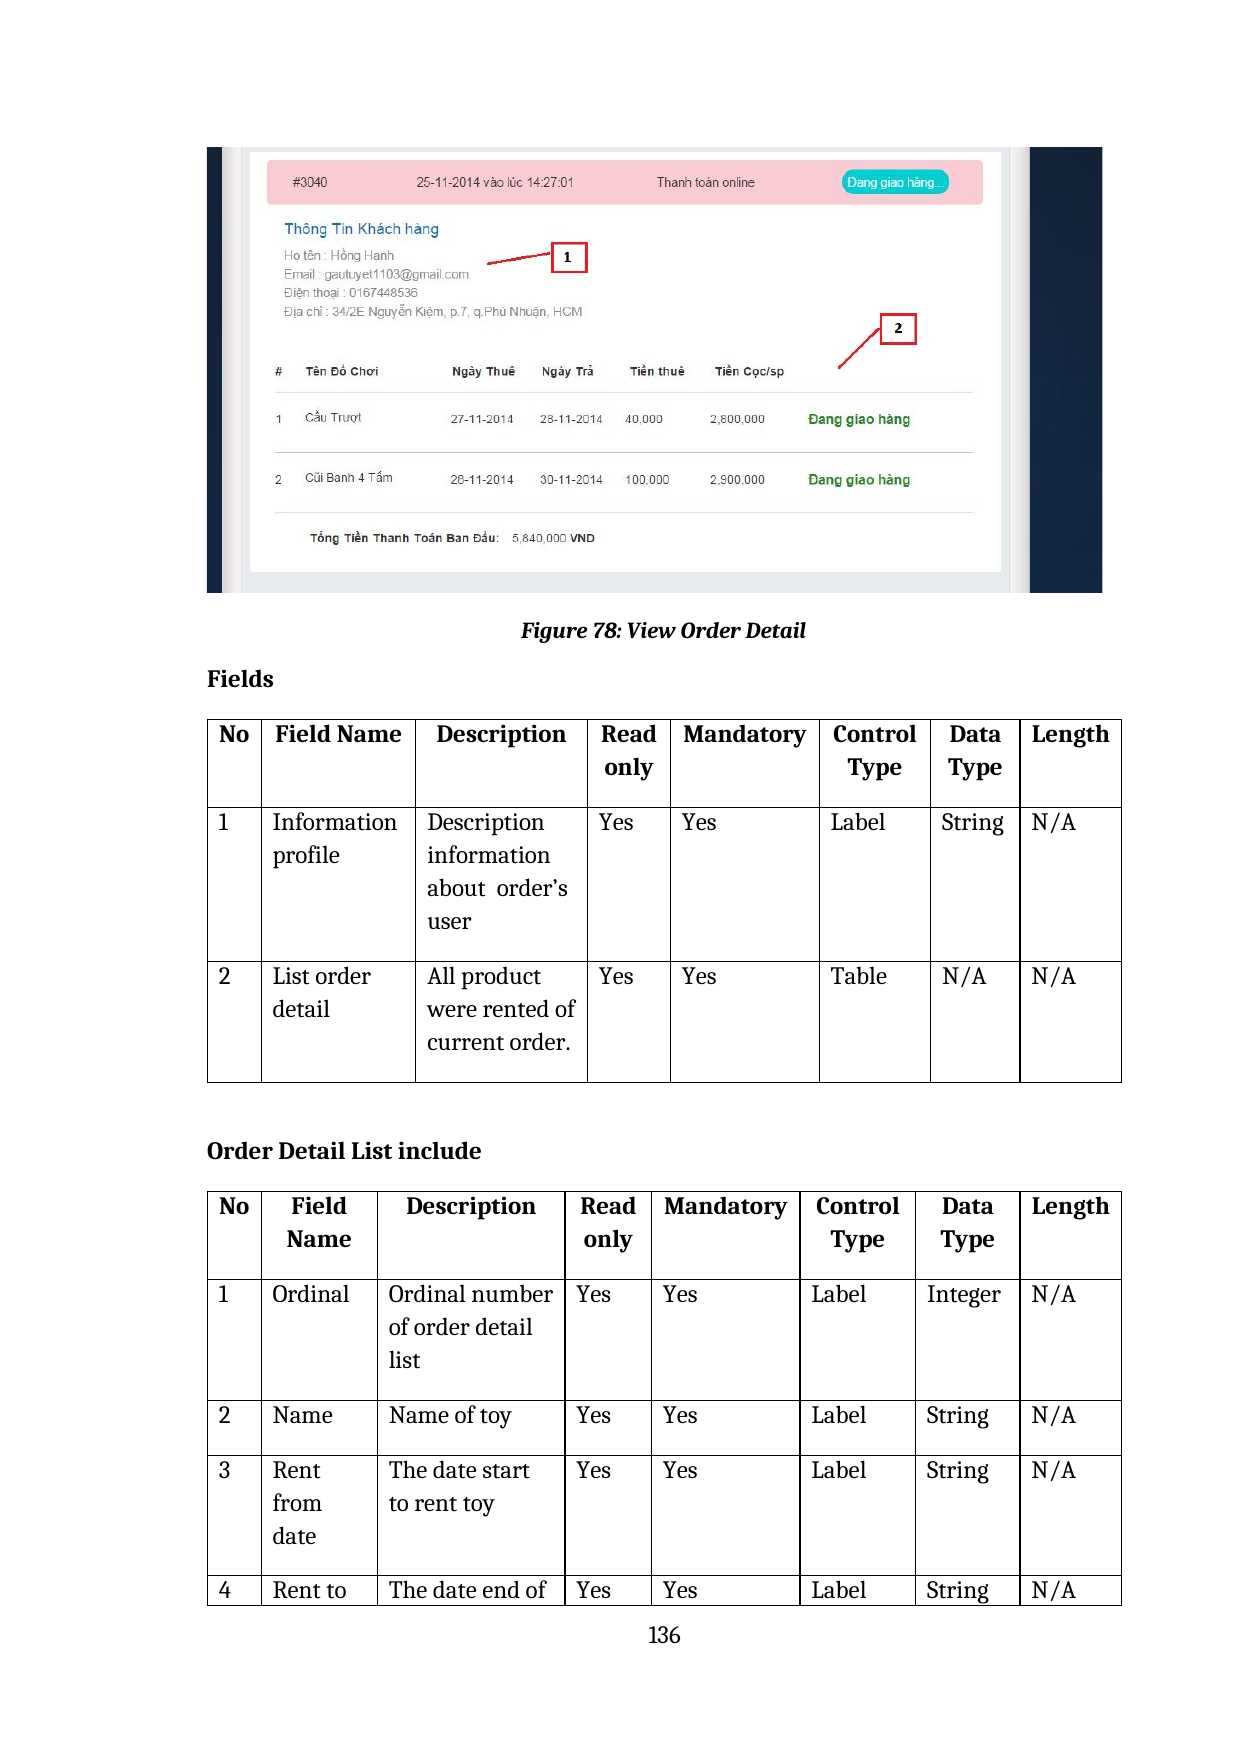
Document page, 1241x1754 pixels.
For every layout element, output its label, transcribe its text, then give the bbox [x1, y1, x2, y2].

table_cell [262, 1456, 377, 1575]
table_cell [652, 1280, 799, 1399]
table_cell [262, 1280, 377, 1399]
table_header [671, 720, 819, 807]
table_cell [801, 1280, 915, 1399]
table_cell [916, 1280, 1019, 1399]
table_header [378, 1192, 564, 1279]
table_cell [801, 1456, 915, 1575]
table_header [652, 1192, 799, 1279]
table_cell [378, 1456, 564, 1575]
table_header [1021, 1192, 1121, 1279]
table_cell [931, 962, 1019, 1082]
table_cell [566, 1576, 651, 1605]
picture [206, 147, 1103, 593]
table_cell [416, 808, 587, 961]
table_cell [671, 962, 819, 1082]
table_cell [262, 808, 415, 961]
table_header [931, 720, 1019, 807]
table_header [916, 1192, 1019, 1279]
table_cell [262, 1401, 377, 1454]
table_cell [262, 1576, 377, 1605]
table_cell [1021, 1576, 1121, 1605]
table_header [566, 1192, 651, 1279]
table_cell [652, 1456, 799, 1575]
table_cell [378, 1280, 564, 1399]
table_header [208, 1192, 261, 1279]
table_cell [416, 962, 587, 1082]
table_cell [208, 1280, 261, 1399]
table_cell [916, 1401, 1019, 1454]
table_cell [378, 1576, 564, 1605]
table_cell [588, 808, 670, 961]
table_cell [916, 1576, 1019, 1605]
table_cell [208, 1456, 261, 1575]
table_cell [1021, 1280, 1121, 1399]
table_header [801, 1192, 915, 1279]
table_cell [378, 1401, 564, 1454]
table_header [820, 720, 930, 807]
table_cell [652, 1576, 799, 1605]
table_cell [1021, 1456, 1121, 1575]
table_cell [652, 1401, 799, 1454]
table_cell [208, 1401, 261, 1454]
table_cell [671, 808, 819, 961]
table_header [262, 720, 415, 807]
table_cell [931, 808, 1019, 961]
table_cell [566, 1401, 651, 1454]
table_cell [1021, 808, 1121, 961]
text Order Detail List include [207, 1137, 1122, 1166]
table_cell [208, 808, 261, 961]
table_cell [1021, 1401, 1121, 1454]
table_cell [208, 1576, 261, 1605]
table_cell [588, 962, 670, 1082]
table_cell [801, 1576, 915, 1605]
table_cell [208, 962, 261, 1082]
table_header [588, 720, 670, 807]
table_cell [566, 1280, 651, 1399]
text Fields [207, 665, 1122, 694]
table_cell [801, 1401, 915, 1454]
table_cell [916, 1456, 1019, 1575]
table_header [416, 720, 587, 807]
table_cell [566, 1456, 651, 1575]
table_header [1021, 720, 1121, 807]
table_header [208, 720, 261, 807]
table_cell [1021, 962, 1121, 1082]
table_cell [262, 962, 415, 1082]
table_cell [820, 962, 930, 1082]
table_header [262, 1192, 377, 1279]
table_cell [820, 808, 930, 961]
